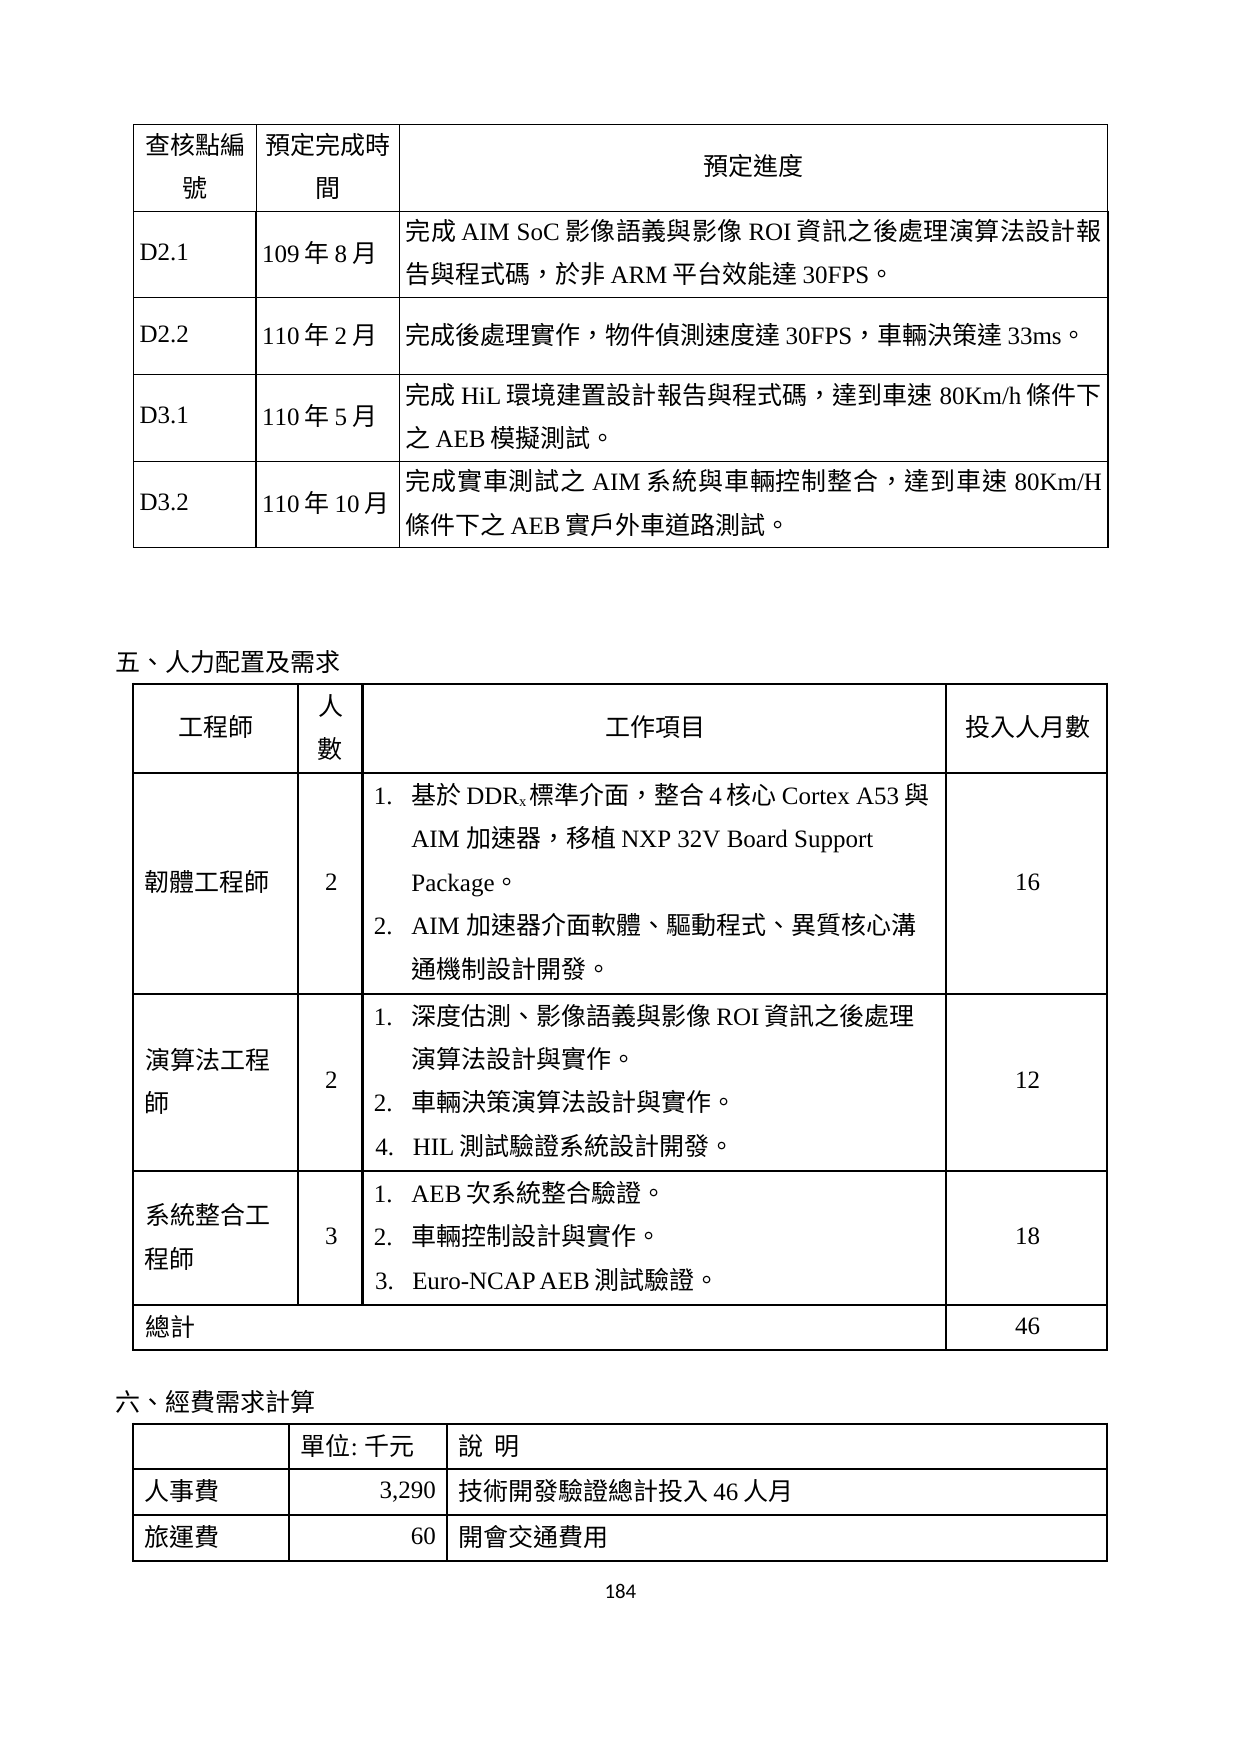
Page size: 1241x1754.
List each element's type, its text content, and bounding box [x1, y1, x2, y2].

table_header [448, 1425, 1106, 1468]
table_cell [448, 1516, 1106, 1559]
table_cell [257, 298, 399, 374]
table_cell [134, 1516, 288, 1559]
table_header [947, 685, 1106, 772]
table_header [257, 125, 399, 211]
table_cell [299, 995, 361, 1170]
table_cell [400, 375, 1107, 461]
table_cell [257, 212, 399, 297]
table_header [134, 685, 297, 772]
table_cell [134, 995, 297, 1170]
text 六、經費需求計算 [116, 1383, 1107, 1419]
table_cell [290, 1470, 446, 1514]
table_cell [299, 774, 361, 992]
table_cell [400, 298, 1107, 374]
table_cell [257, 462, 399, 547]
text 五、人力配置及需求 [116, 643, 1107, 679]
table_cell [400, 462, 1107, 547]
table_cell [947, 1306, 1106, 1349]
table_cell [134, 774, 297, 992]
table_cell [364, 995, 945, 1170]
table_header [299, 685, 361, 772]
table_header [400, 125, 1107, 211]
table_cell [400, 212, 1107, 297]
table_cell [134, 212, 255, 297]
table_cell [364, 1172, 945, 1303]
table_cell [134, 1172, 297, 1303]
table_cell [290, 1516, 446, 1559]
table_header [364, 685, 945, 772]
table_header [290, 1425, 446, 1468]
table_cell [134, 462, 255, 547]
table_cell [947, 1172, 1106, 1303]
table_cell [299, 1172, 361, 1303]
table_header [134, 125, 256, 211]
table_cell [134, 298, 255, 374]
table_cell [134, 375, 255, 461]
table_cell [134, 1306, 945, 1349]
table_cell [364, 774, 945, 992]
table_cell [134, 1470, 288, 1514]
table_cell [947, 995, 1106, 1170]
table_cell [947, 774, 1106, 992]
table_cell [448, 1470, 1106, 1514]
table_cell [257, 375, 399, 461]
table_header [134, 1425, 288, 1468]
